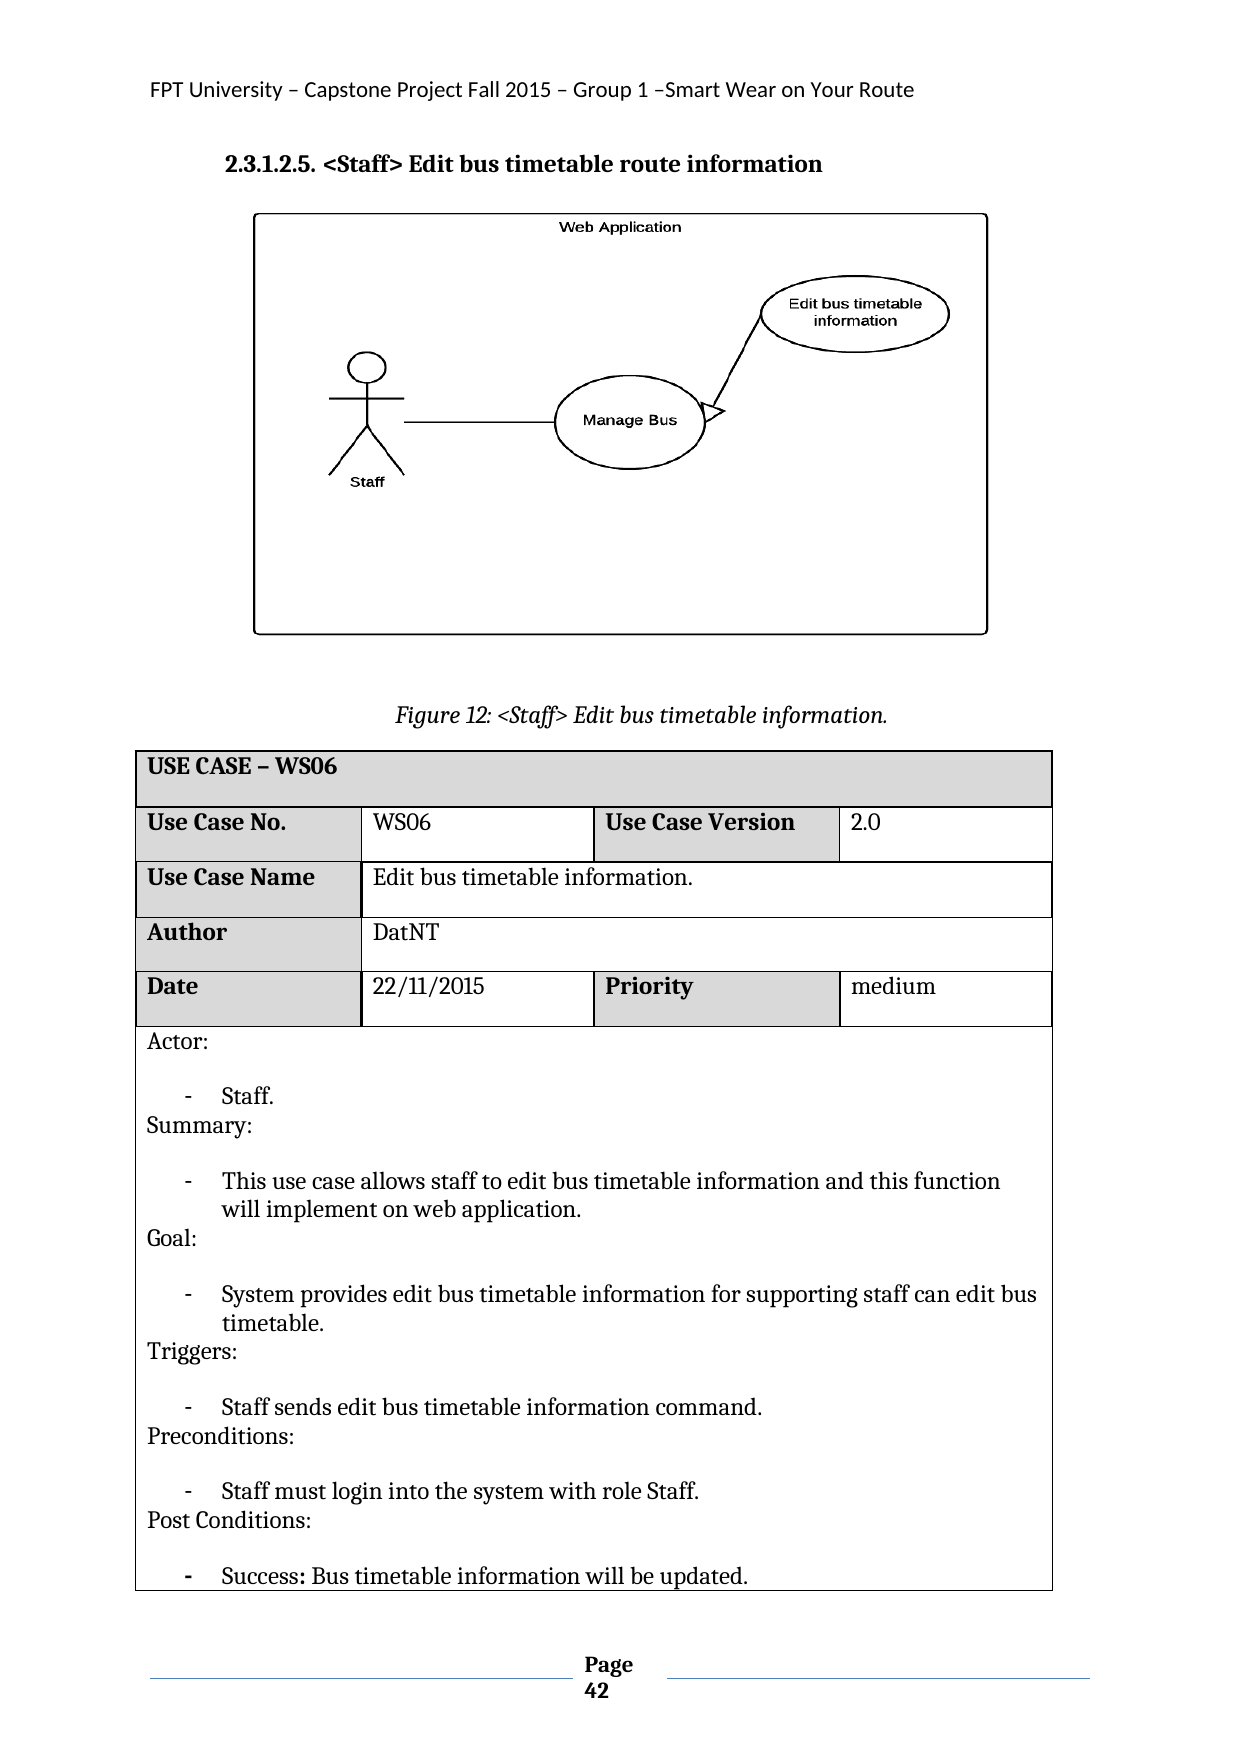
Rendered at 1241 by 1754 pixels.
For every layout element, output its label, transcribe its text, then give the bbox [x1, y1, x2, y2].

table_cell Author [136, 918, 361, 971]
table_cell Date [137, 972, 360, 1026]
subtitle <Staff> Edit bus timetable route information [225, 150, 1090, 179]
picture [217, 183, 1024, 665]
table_header USE CASE – WS06 [137, 752, 1051, 806]
table_cell Use Case Version [595, 808, 839, 861]
table_cell 22/11/2015 [363, 972, 593, 1026]
table_cell 2.0 [840, 808, 1052, 861]
table_cell Edit bus timetable information. [363, 863, 1051, 917]
table_cell Use Case No. [136, 808, 361, 861]
table_cell Priority [595, 972, 839, 1026]
table_cell medium [841, 972, 1051, 1026]
table_cell DatNT [362, 918, 1052, 971]
text Figure 12: <Staff> Edit bus timetable information. [150, 701, 1090, 729]
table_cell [136, 1027, 1052, 1590]
table_cell WS06 [362, 808, 593, 861]
table_cell Use Case Name [137, 862, 360, 917]
